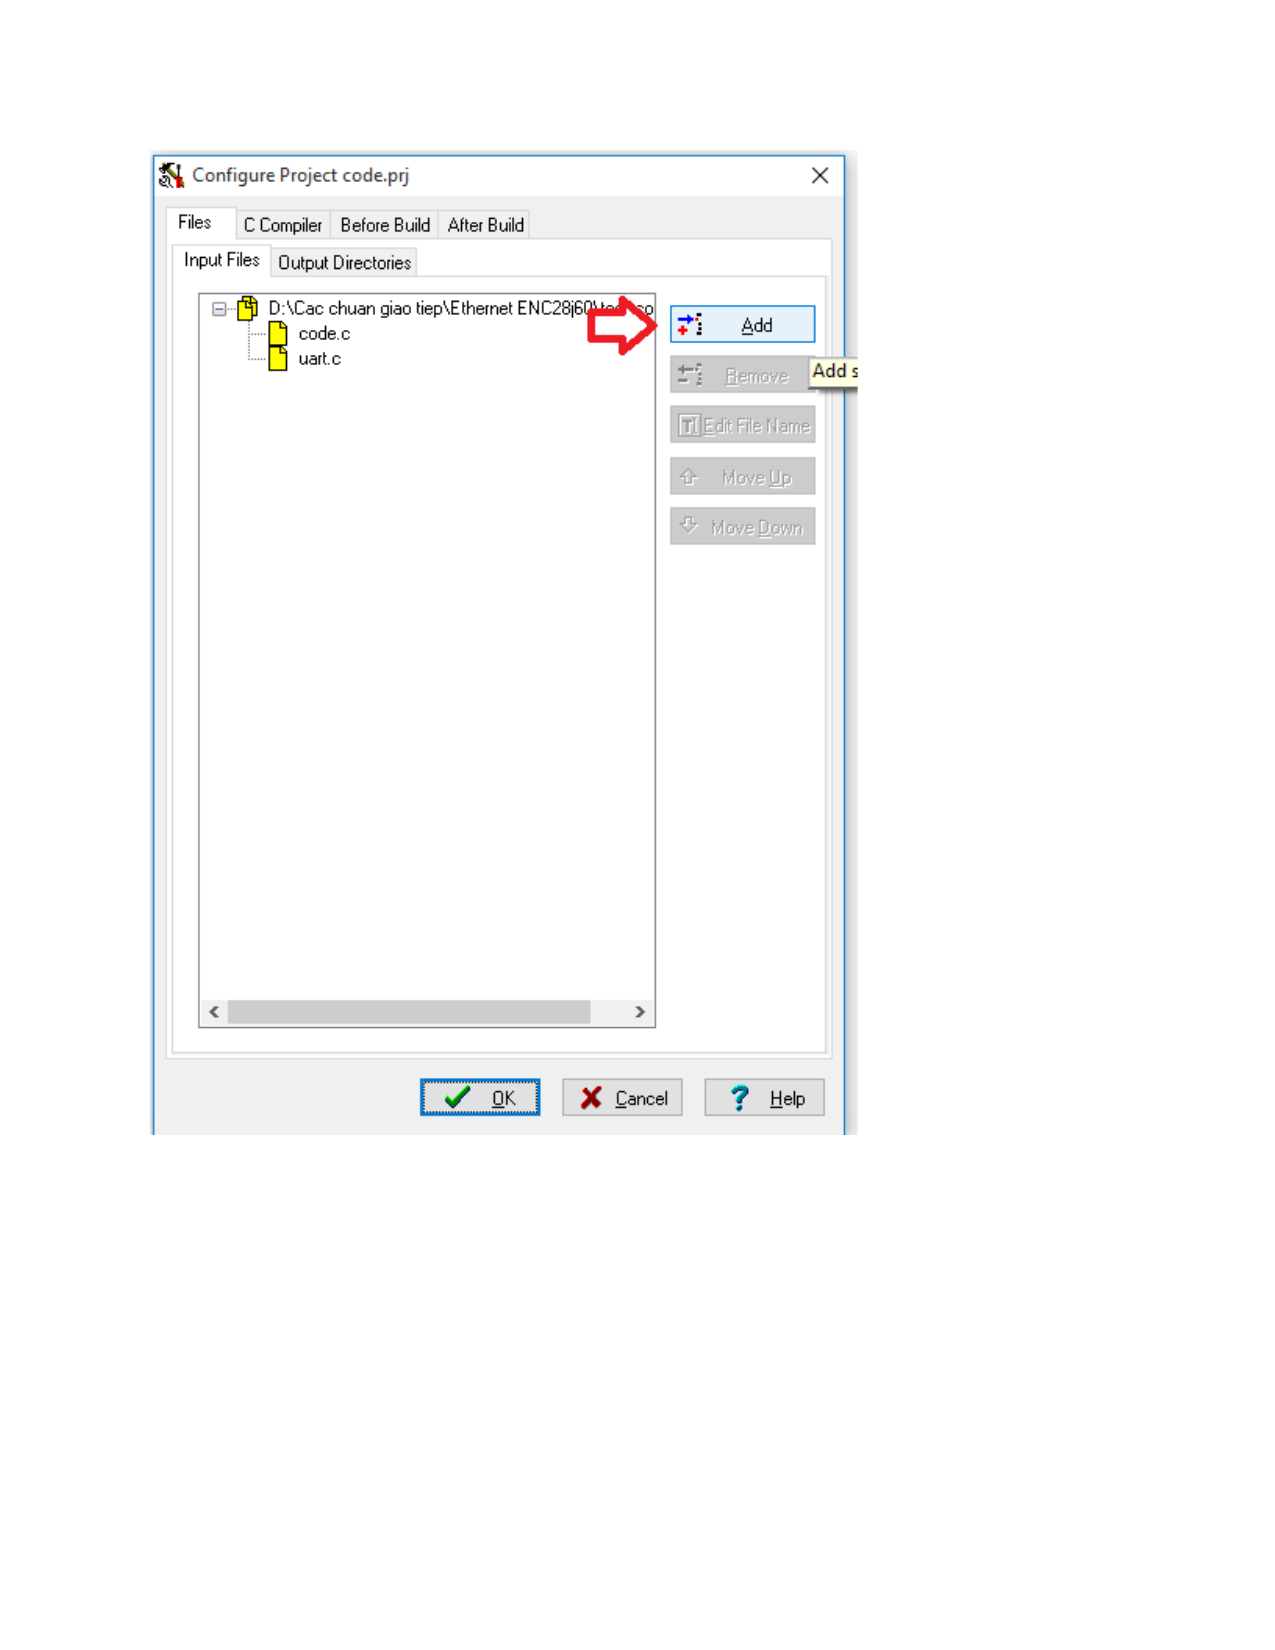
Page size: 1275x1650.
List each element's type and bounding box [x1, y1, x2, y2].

picture [150, 150, 858, 1135]
